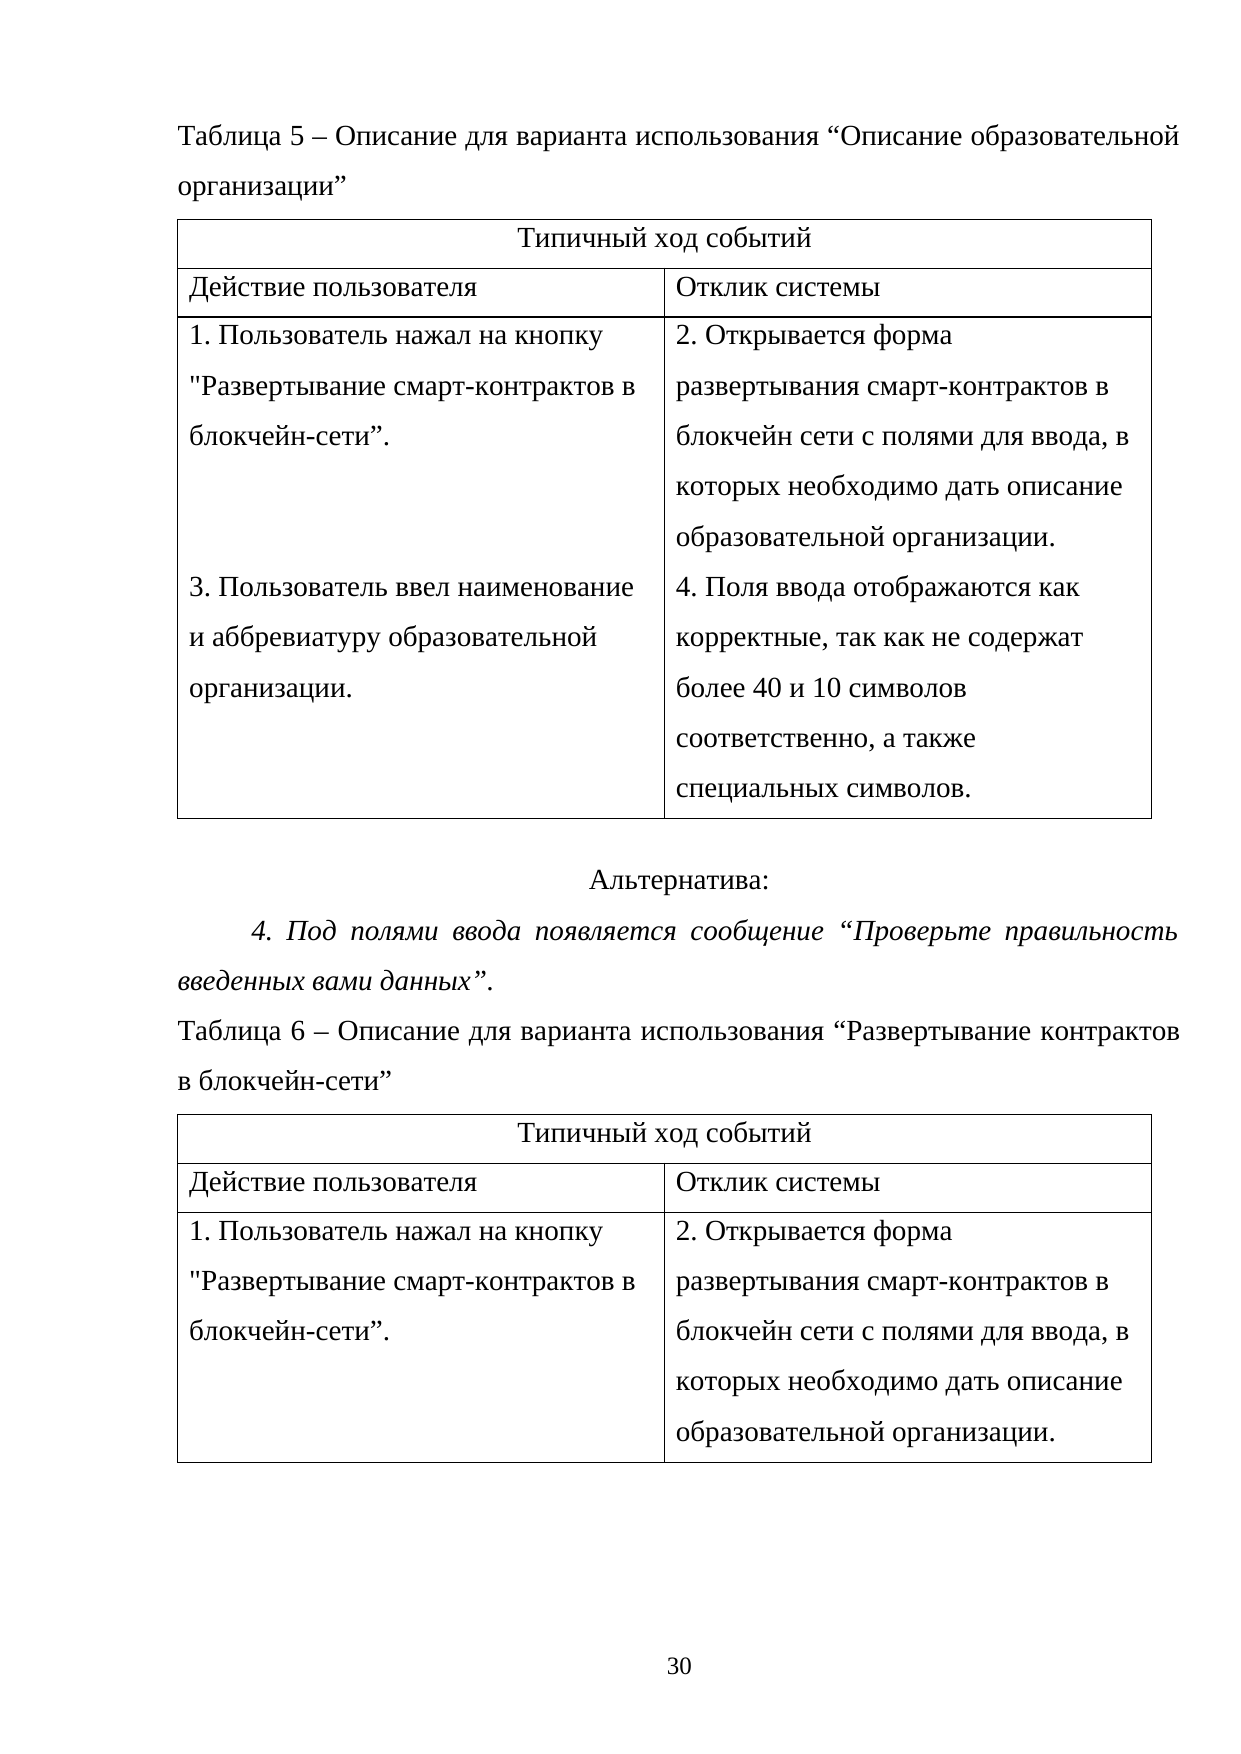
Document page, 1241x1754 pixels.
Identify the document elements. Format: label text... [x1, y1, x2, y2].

text Таблица 5 – Описание для варианта использования “Описание образовательной организации” [177, 118, 1181, 202]
table_cell Отклик системы [665, 1164, 1151, 1212]
text Альтернатива: [177, 862, 1181, 896]
table_cell 1. Пользователь нажал на кнопку "Развертывание смарт-контрактов в блокчейн-сети”. 3. Пользователь ввел наименование и аббревиатуру образовательной организации. [178, 318, 664, 818]
table_cell 2. Открывается форма развертывания смарт-контрактов в блокчейн сети с полями для ввода, в которых необходимо дать описание образовательной организации. [665, 1213, 1151, 1462]
table_header Типичный ход событий [178, 220, 1151, 268]
table_cell Действие пользователя [178, 269, 664, 316]
table_cell Отклик системы [665, 269, 1151, 316]
table_header Типичный ход событий [178, 1115, 1151, 1163]
text 4. Под полями ввода появляется сообщение “Проверьте правильность введенных вами данных”. [177, 913, 1181, 996]
table_cell 2. Открывается форма развертывания смарт-контрактов в блокчейн сети с полями для ввода, в которых необходимо дать описание образовательной организации. 4. Поля ввода отображаются как корректные, так как не содержат более 40 и 10 символов соответственно, а также специальных символов. [665, 318, 1151, 818]
table_cell 1. Пользователь нажал на кнопку "Развертывание смарт-контрактов в блокчейн-сети”. [178, 1213, 664, 1462]
table_cell Действие пользователя [178, 1164, 664, 1212]
text Таблица 6 – Описание для варианта использования “Развертывание контрактов в блокчейн-сети” [177, 1013, 1181, 1097]
